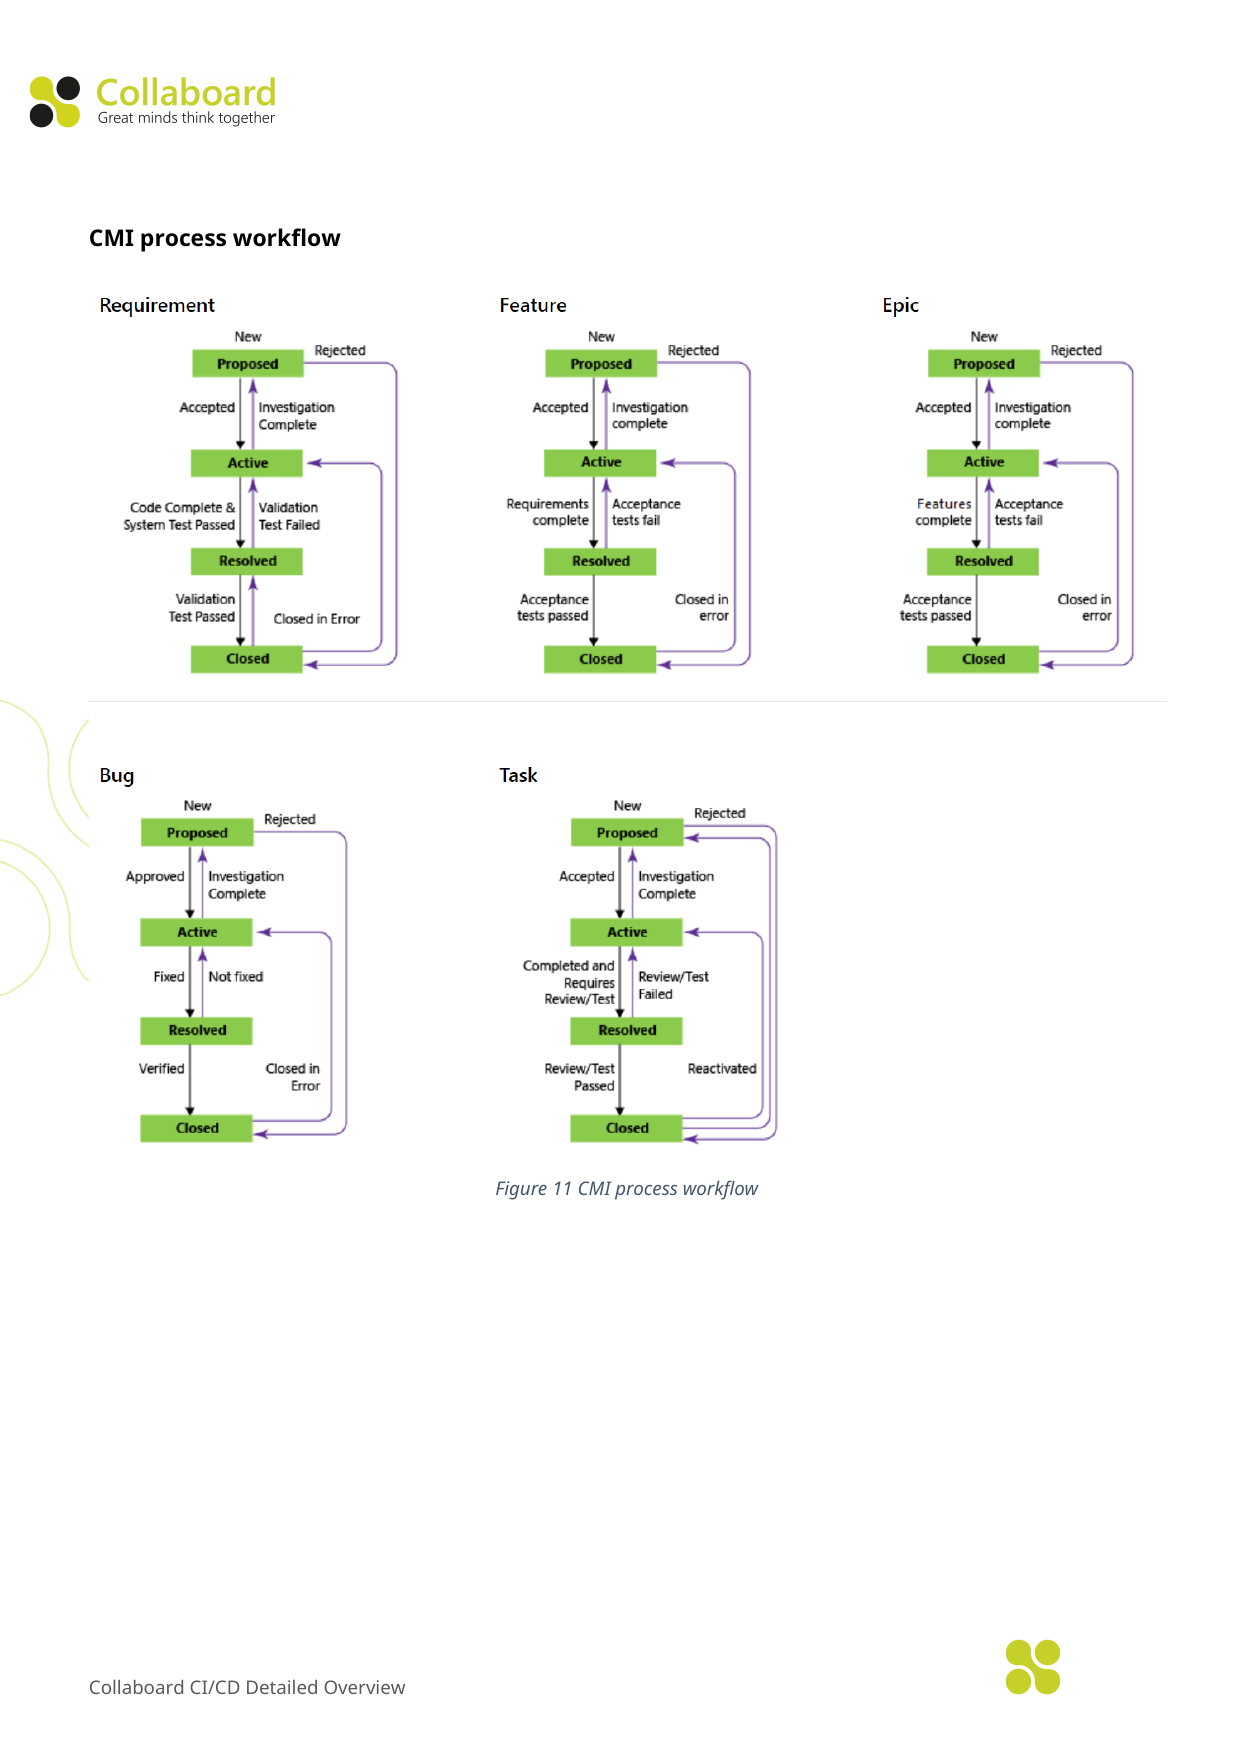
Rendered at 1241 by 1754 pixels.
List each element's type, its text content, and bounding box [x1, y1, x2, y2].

text Figure 11 CMI process workflow [89, 1175, 1167, 1201]
picture [0, 284, 1167, 1175]
picture [29, 73, 278, 129]
picture [1005, 1639, 1061, 1695]
text CMI process workflow [89, 222, 1167, 253]
